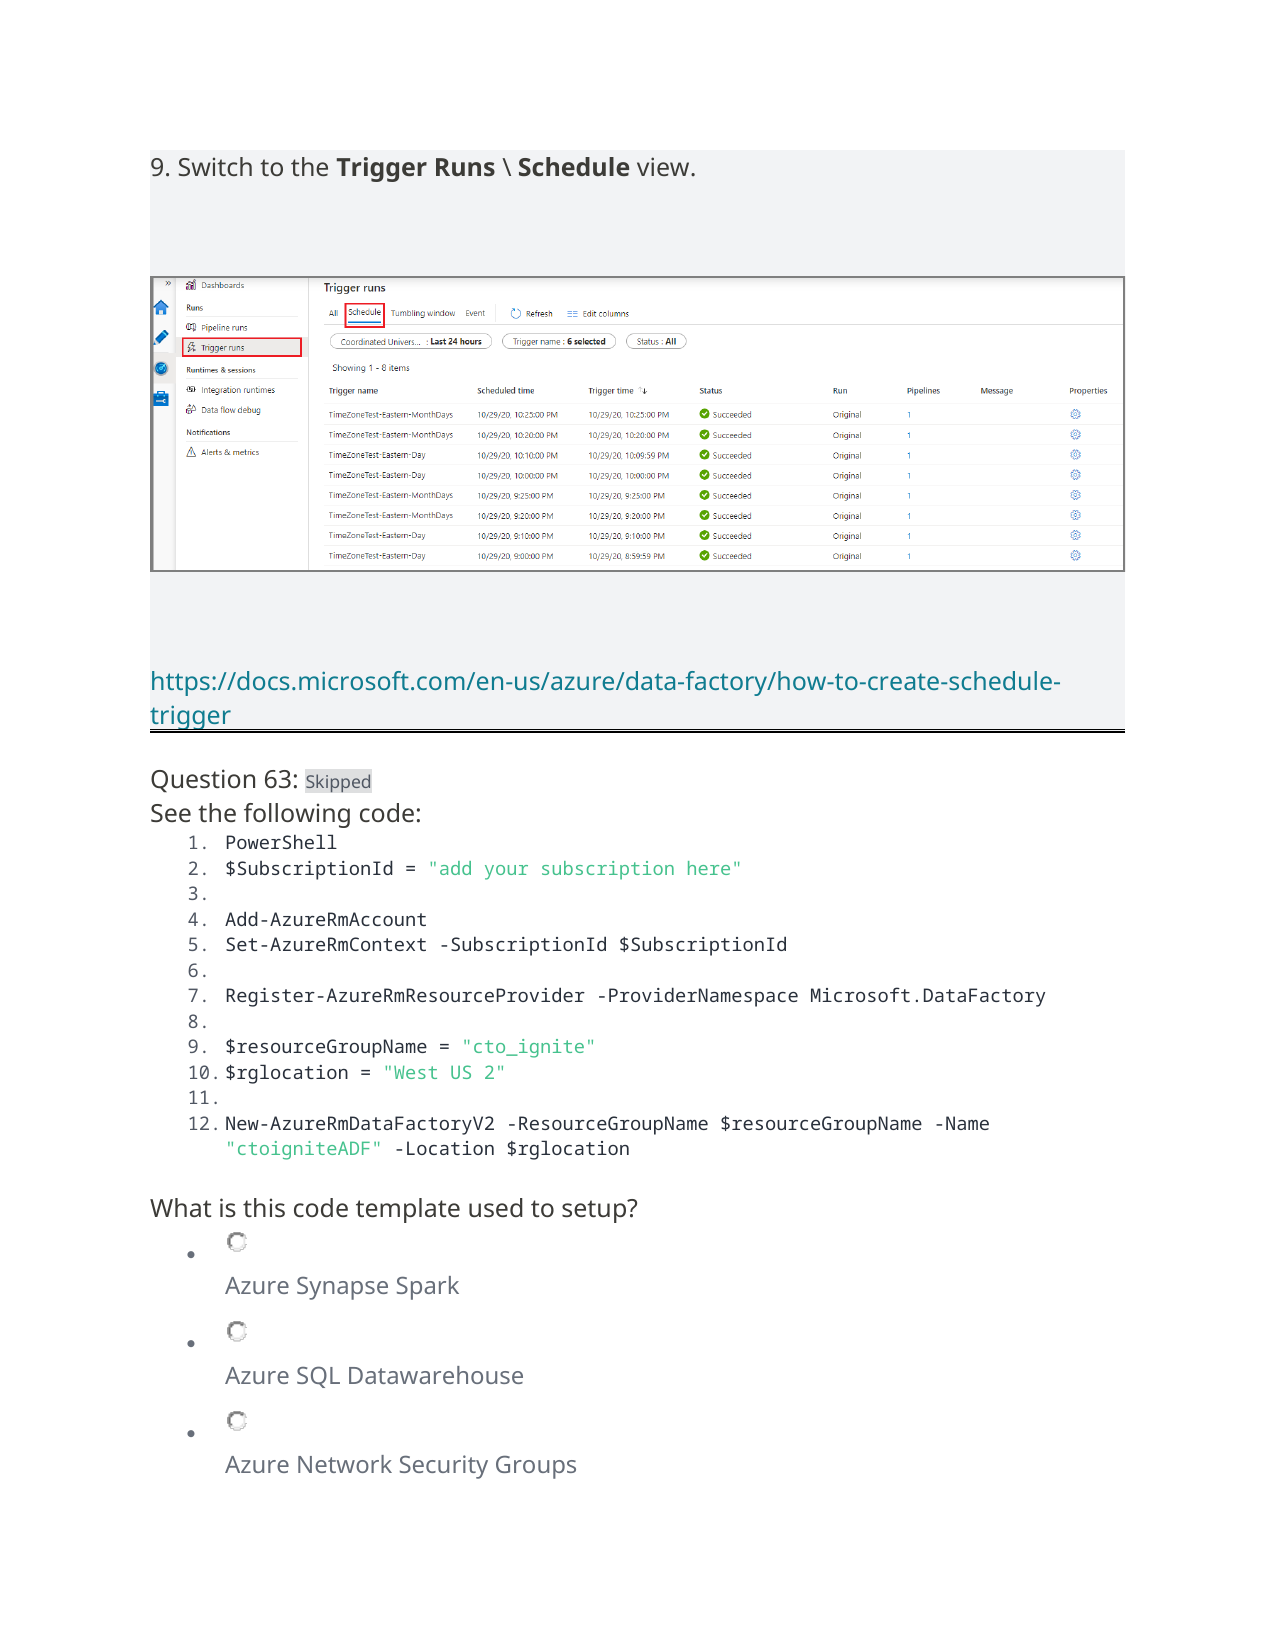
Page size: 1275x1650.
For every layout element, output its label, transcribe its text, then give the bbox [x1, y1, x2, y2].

text Azure Network Security Groups [225, 1448, 1125, 1481]
list $rglocation = "West US 2" [187, 1059, 1125, 1084]
list ​ [187, 1314, 1125, 1359]
list New-AzureRmDataFactoryV2 -ResourceGroupName $resourceGroupName -Name "ctoigniteADF" -Location $rglocation [187, 1110, 1125, 1161]
picture [150, 276, 1125, 572]
list PowerShell [187, 829, 1125, 855]
list Add-AzureRmAccount [187, 906, 1125, 931]
text What is this code template used to setup? [150, 1190, 1125, 1224]
text 9. Switch to the Trigger Runs \ Schedule view. [150, 150, 1125, 184]
list ​ [187, 1224, 1125, 1269]
list Register-AzureRmResourceProvider -ProviderNamespace Microsoft.DataFactory [187, 982, 1125, 1008]
text Azure Synapse Spark [225, 1269, 1125, 1302]
text See the following code: [150, 795, 1125, 829]
text https://docs.microsoft.com/en-us/azure/data-factory/how-to-create-schedule-trigger [150, 664, 1125, 729]
list $SubscriptionId = "add your subscription here" [187, 855, 1125, 880]
list ​ [187, 1404, 1125, 1448]
text Azure SQL Datawarehouse [225, 1359, 1125, 1391]
text Question 63: Skipped [150, 761, 1125, 795]
list Set-AzureRmContext -SubscriptionId $SubscriptionId [187, 931, 1125, 957]
list $resourceGroupName = "cto_ignite" [187, 1033, 1125, 1059]
